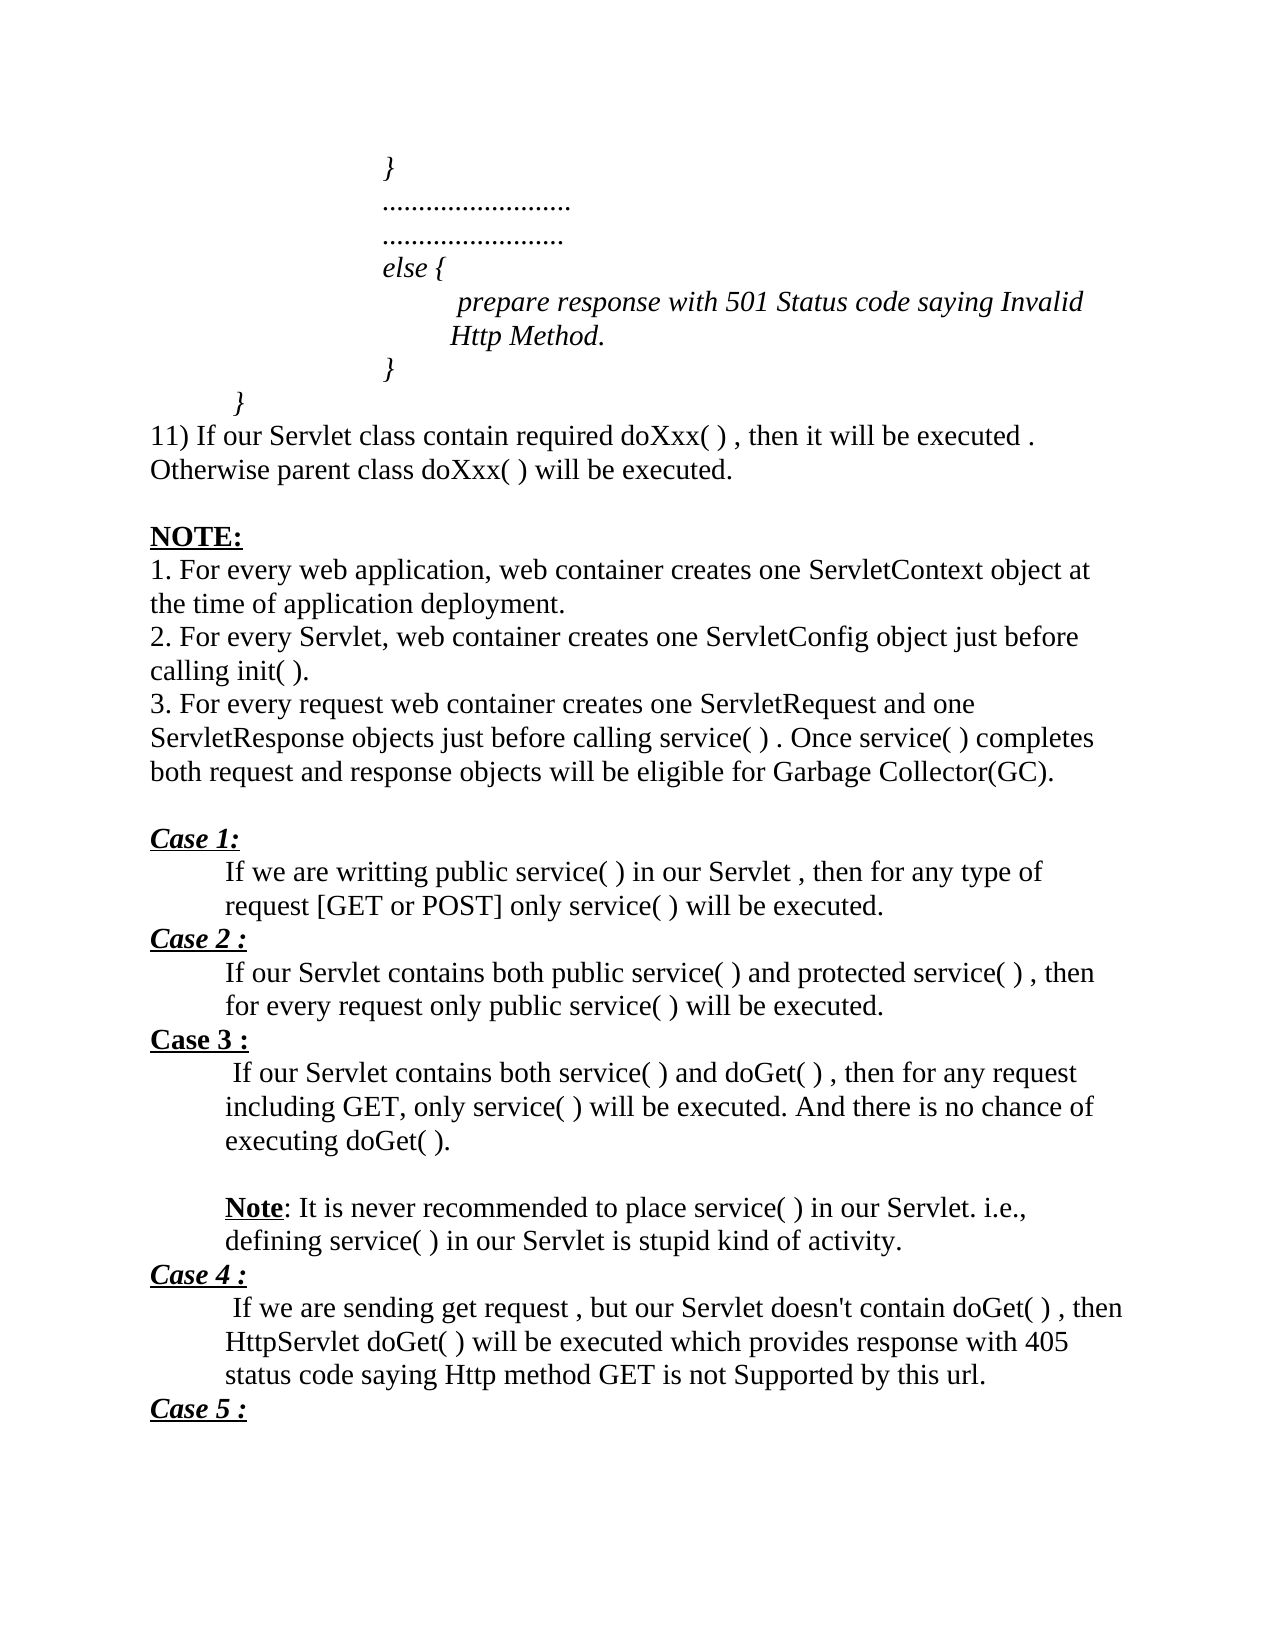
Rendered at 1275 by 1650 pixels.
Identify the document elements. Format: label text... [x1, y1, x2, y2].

text NOTE: [150, 519, 1125, 552]
text Case 3 : [150, 1022, 1125, 1056]
text 1. For every web application, web container creates one ServletContext object at the time of application deployment. [150, 552, 1125, 619]
text Case 1: [150, 821, 1125, 854]
text } [225, 385, 1125, 418]
text .......................... [375, 183, 1125, 217]
text } [375, 150, 1125, 183]
text Case 2 : [150, 921, 1125, 955]
text Case 4 : [150, 1257, 1125, 1290]
text If our Servlet contains both service( ) and doGet( ) , then for any request including GET, only service( ) will be executed. And there is no chance of executing doGet( ). [225, 1056, 1125, 1156]
text prepare response with 501 Status code saying Invalid Http Method. [450, 284, 1125, 351]
text } [375, 351, 1125, 385]
text If our Servlet contains both public service( ) and protected service( ) , then for every request only public service( ) will be executed. [225, 955, 1125, 1022]
text ......................... [375, 217, 1125, 251]
text Note: It is never recommended to place service( ) in our Servlet. i.e., defining service( ) in our Servlet is stupid kind of activity. [225, 1190, 1125, 1257]
text else { [375, 251, 1125, 284]
text 2. For every Servlet, web container creates one ServletConfig object just before calling init( ). [150, 619, 1125, 687]
text 11) If our Servlet class contain required doXxx( ) , then it will be executed . Otherwise parent class doXxx( ) will be executed. [150, 418, 1125, 485]
text If we are writting public service( ) in our Servlet , then for any type of request [GET or POST] only service( ) will be executed. [225, 854, 1125, 921]
text Case 5 : [150, 1391, 1125, 1424]
text 3. For every request web container creates one ServletRequest and one ServletResponse objects just before calling service( ) . Once service( ) completes both request and response objects will be eligible for Garbage Collector(GC). [150, 687, 1125, 787]
text If we are sending get request , but our Servlet doesn't contain doGet( ) , then HttpServlet doGet( ) will be executed which provides response with 405 status code saying Http method GET is not Supported by this url. [225, 1290, 1125, 1391]
